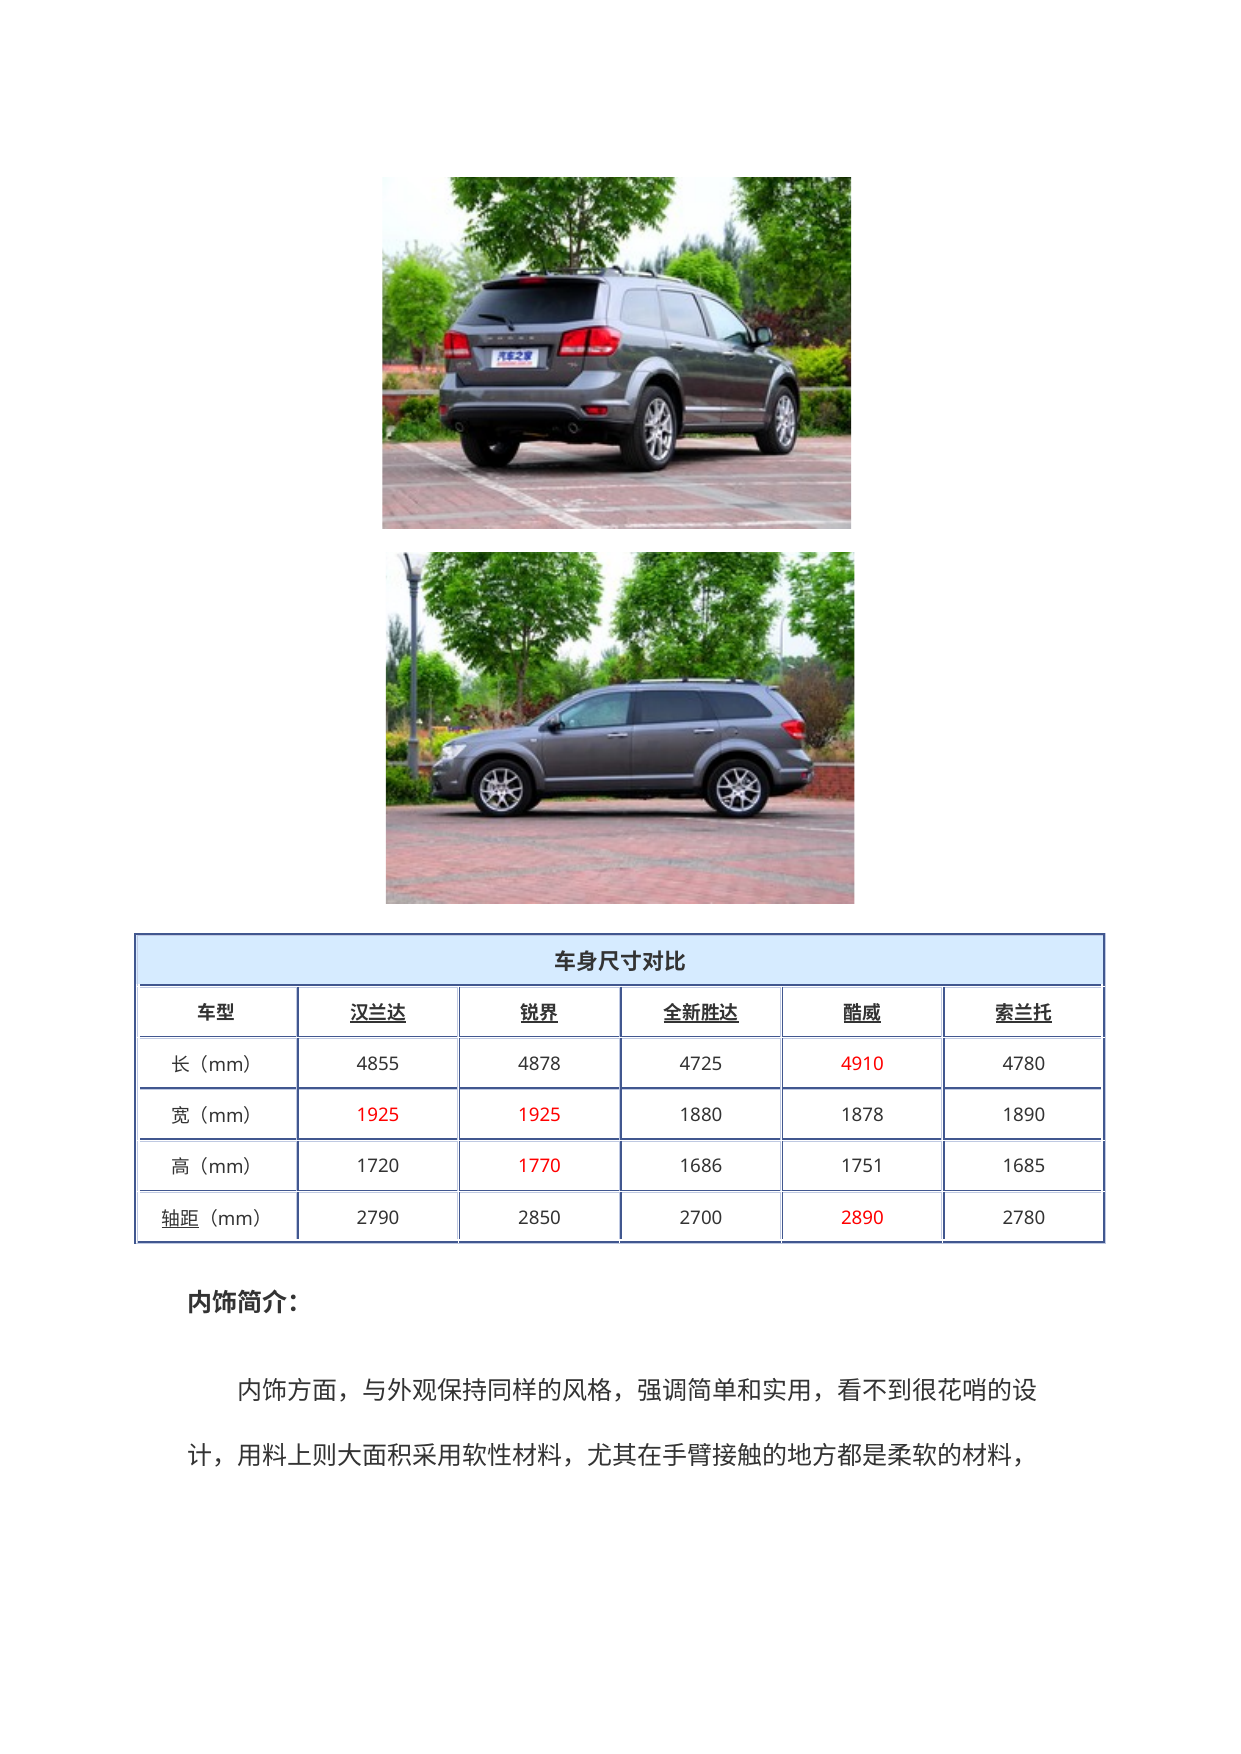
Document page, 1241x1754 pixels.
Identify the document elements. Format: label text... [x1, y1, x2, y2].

table_cell 1878 [783, 1090, 941, 1138]
table_cell 汉兰达 [299, 988, 457, 1036]
table_cell 4855 [299, 1039, 457, 1087]
table_cell 2780 [943, 1190, 1104, 1241]
table_cell 高（mm） [138, 1138, 296, 1190]
table_cell 4780 [943, 1036, 1104, 1087]
table_cell 2790 [297, 1193, 458, 1241]
table_cell 全新胜达 [622, 988, 780, 1036]
table_cell 2890 [782, 1190, 943, 1241]
table_cell 1720 [299, 1142, 457, 1190]
table_cell 2700 [620, 1193, 782, 1241]
table_cell 4910 [783, 1039, 941, 1087]
text 内饰简介： [187, 1268, 1053, 1333]
table_cell 1685 [945, 1138, 1104, 1190]
table_cell 1925 [460, 1090, 619, 1138]
table_cell 索兰托 [945, 984, 1104, 1036]
table_header 车身尺寸对比 [138, 936, 1103, 984]
table_cell 4878 [460, 1039, 619, 1087]
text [187, 1356, 1053, 1486]
table_cell 轴距（mm） [136, 1190, 297, 1241]
table_cell 车型 [138, 984, 296, 1036]
table_cell 1880 [622, 1090, 780, 1138]
table_cell 酷威 [783, 988, 941, 1036]
table_cell 1890 [945, 1087, 1103, 1138]
table_cell 锐界 [460, 988, 619, 1036]
table_cell 1925 [299, 1090, 457, 1138]
table_cell 2850 [459, 1193, 620, 1241]
picture [382, 177, 852, 529]
table_cell 长（mm） [136, 1036, 297, 1087]
table_cell 4725 [622, 1039, 780, 1087]
table_cell 1686 [622, 1142, 780, 1190]
picture [385, 552, 855, 904]
table_cell 1751 [783, 1142, 941, 1190]
table_cell 1770 [460, 1142, 619, 1190]
table_cell 宽（mm） [138, 1087, 296, 1138]
